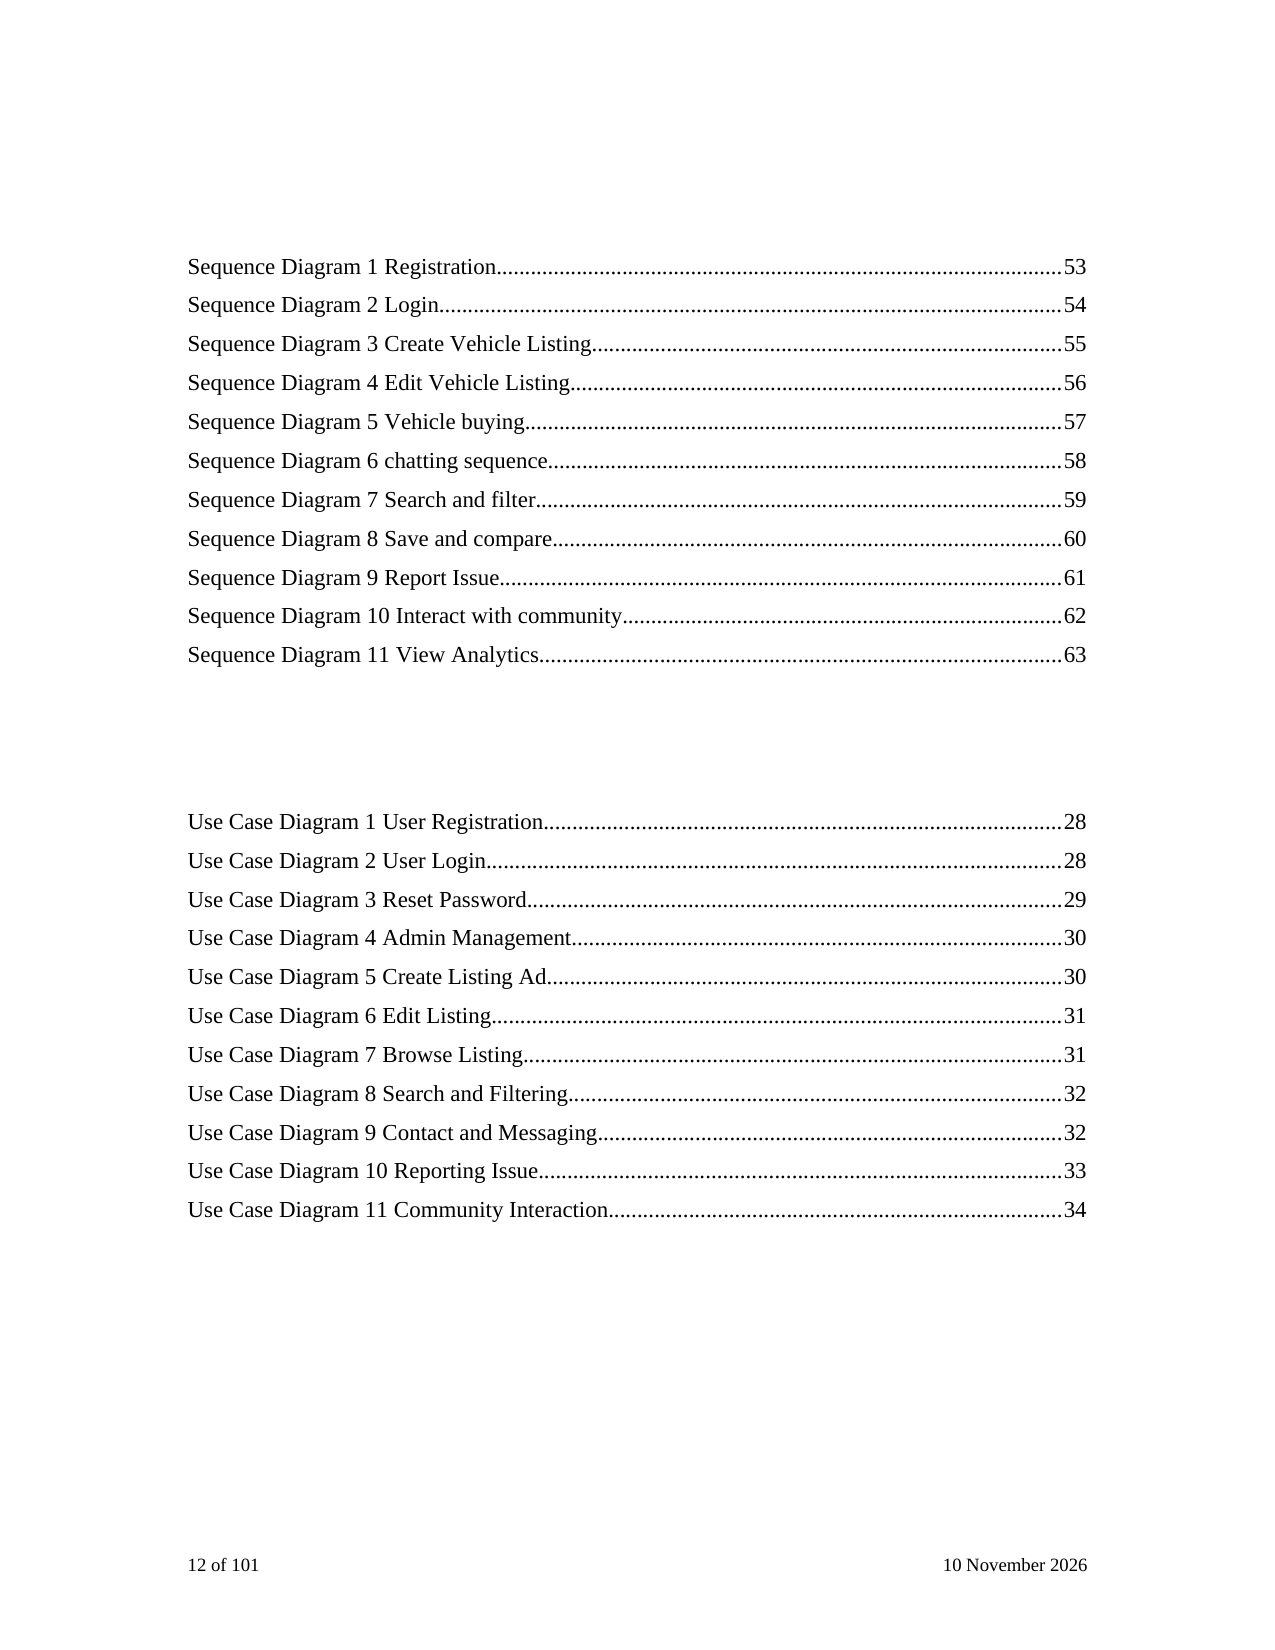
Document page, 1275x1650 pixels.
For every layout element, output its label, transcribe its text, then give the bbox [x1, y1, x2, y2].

text Sequence Diagram 1 Registration 53 [187, 253, 1087, 279]
text Use Case Diagram 5 Create Listing Ad 30 [187, 963, 1087, 990]
text Sequence Diagram 9 Report Issue 61 [187, 563, 1087, 590]
text Use Case Diagram 6 Edit Listing 31 [187, 1002, 1087, 1028]
text Use Case Diagram 11 Community Interaction 34 [187, 1196, 1087, 1223]
text Use Case Diagram 4 Admin Management 30 [187, 924, 1087, 951]
text Use Case Diagram 7 Browse Listing 31 [187, 1041, 1087, 1067]
text Sequence Diagram 8 Save and compare 60 [187, 525, 1087, 551]
text Sequence Diagram 11 View Analytics 63 [187, 641, 1087, 668]
text Sequence Diagram 4 Edit Vehicle Listing 56 [187, 369, 1087, 396]
text Sequence Diagram 10 Interact with community 62 [187, 602, 1087, 629]
text Use Case Diagram 1 User Registration 28 [187, 808, 1087, 834]
text Sequence Diagram 7 Search and filter 59 [187, 486, 1087, 512]
text Use Case Diagram 10 Reporting Issue 33 [187, 1158, 1087, 1184]
text Sequence Diagram 3 Create Vehicle Listing 55 [187, 330, 1087, 357]
text Sequence Diagram 5 Vehicle buying 57 [187, 408, 1087, 434]
text Sequence Diagram 6 chatting sequence 58 [187, 447, 1087, 473]
text Use Case Diagram 2 User Login 28 [187, 847, 1087, 873]
text Use Case Diagram 9 Contact and Messaging 32 [187, 1119, 1087, 1145]
text Sequence Diagram 2 Login 54 [187, 292, 1087, 318]
text Use Case Diagram 8 Search and Filtering 32 [187, 1080, 1087, 1106]
text Use Case Diagram 3 Reset Password 29 [187, 886, 1087, 912]
